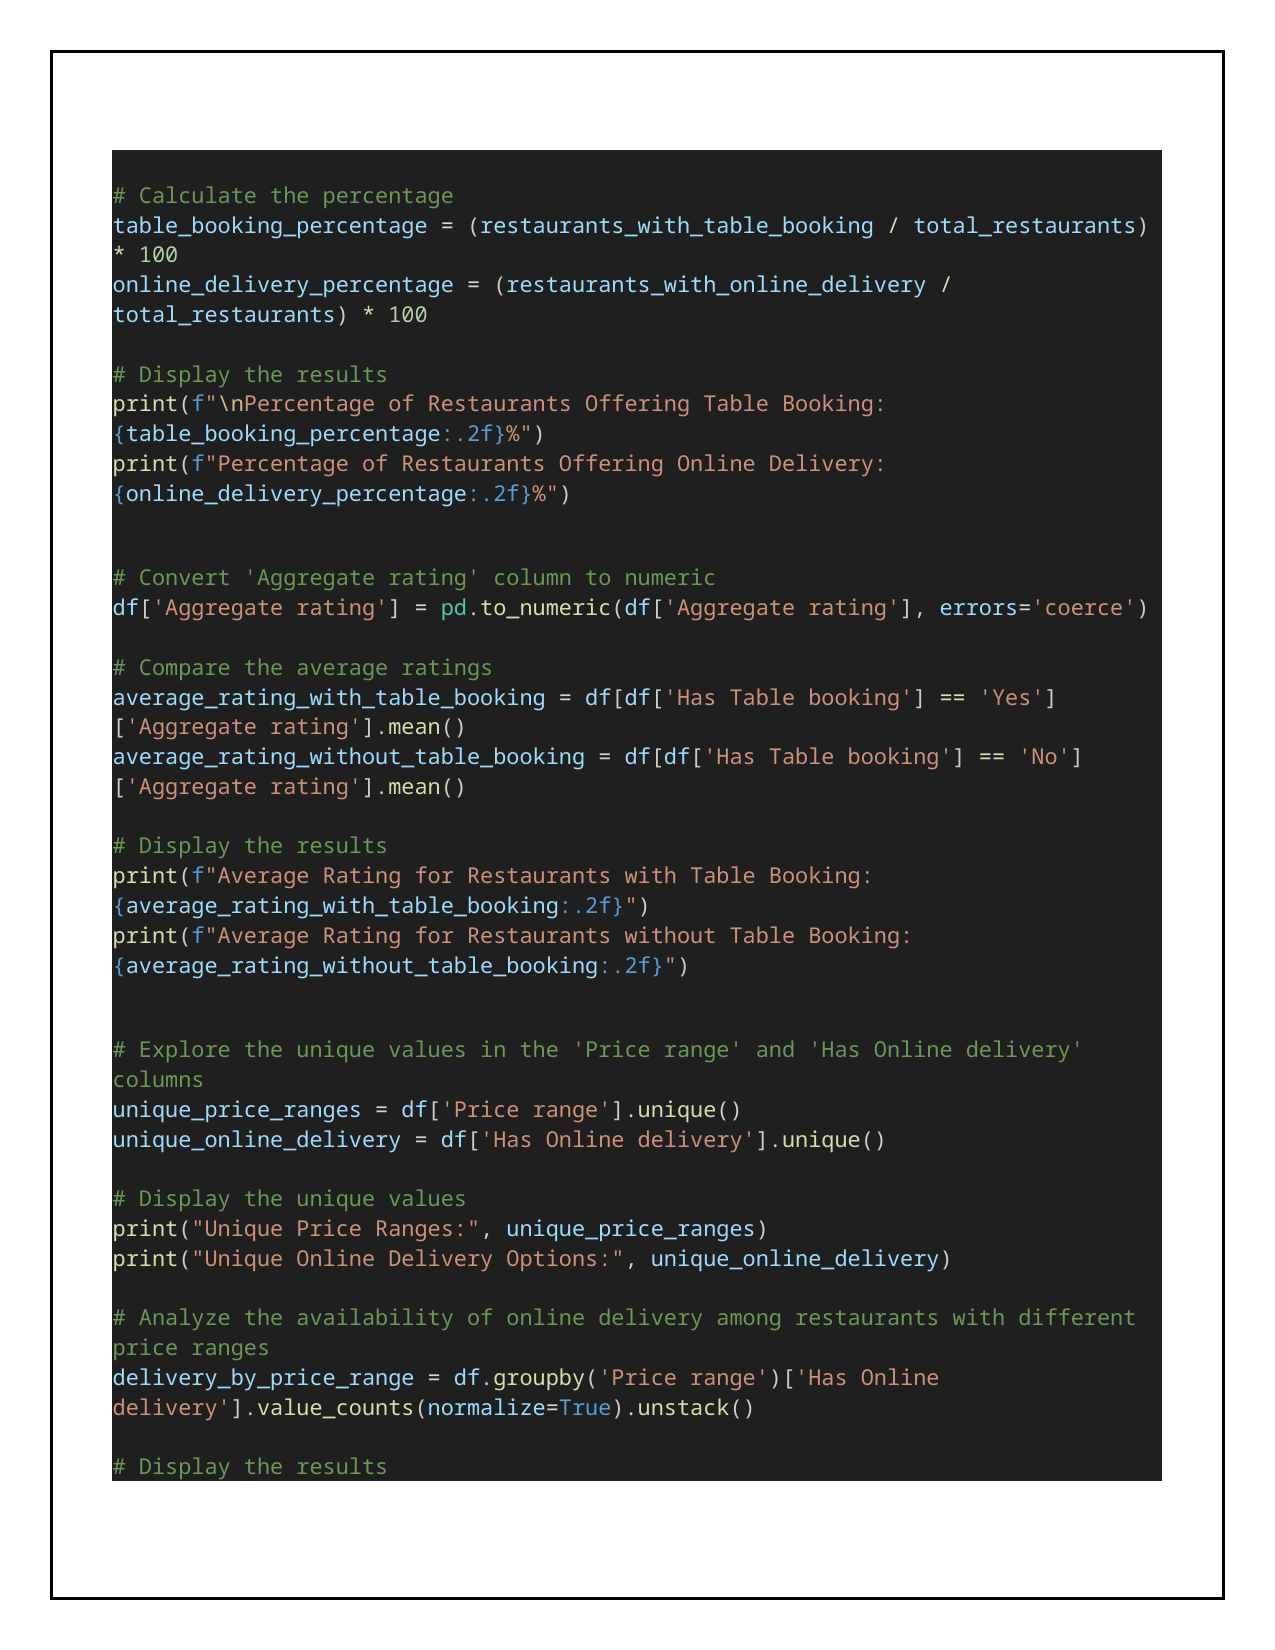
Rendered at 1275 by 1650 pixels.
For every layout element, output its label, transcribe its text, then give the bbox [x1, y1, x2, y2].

text average_rating_without_table_booking = df[df['Has Table booking'] == 'No']['Aggregate rating'].mean() [112, 741, 1162, 801]
text unique_price_ranges = df['Price range'].unique() [112, 1094, 1162, 1123]
text online_delivery_percentage = (restaurants_with_online_delivery / total_restaurants) * 100 [112, 269, 1162, 329]
text print("Unique Price Ranges:", unique_price_ranges) [112, 1213, 1162, 1243]
text # Convert 'Aggregate rating' column to numeric [112, 562, 1162, 592]
text print(f"Percentage of Restaurants Offering Online Delivery: {online_delivery_percentage:.2f}%") [112, 448, 1162, 507]
text # Compare the average ratings [112, 652, 1162, 681]
text # Analyze the availability of online delivery among restaurants with different price ranges [112, 1302, 1162, 1362]
text delivery_by_price_range = df.groupby('Price range')['Has Online delivery'].value_counts(normalize=True).unstack() [112, 1362, 1162, 1421]
text print(f"Average Rating for Restaurants without Table Booking: {average_rating_without_table_booking:.2f}") [112, 920, 1162, 979]
text # Display the results [112, 358, 1162, 388]
text # Display the results [112, 1451, 1162, 1481]
text table_booking_percentage = (restaurants_with_table_booking / total_restaurants) * 100 [112, 209, 1162, 269]
text df['Aggregate rating'] = pd.to_numeric(df['Aggregate rating'], errors='coerce') [112, 592, 1162, 622]
text # Calculate the percentage [112, 180, 1162, 209]
text print("Unique Online Delivery Options:", unique_online_delivery) [112, 1243, 1162, 1272]
text # Explore the unique values in the 'Price range' and 'Has Online delivery' columns [112, 1034, 1162, 1094]
text print(f"Average Rating for Restaurants with Table Booking: {average_rating_with_table_booking:.2f}") [112, 860, 1162, 920]
text # Display the unique values [112, 1183, 1162, 1213]
text print(f"\nPercentage of Restaurants Offering Table Booking: {table_booking_percentage:.2f}%") [112, 388, 1162, 448]
text unique_online_delivery = df['Has Online delivery'].unique() [112, 1123, 1162, 1153]
text # Display the results [112, 830, 1162, 860]
text average_rating_with_table_booking = df[df['Has Table booking'] == 'Yes']['Aggregate rating'].mean() [112, 681, 1162, 741]
